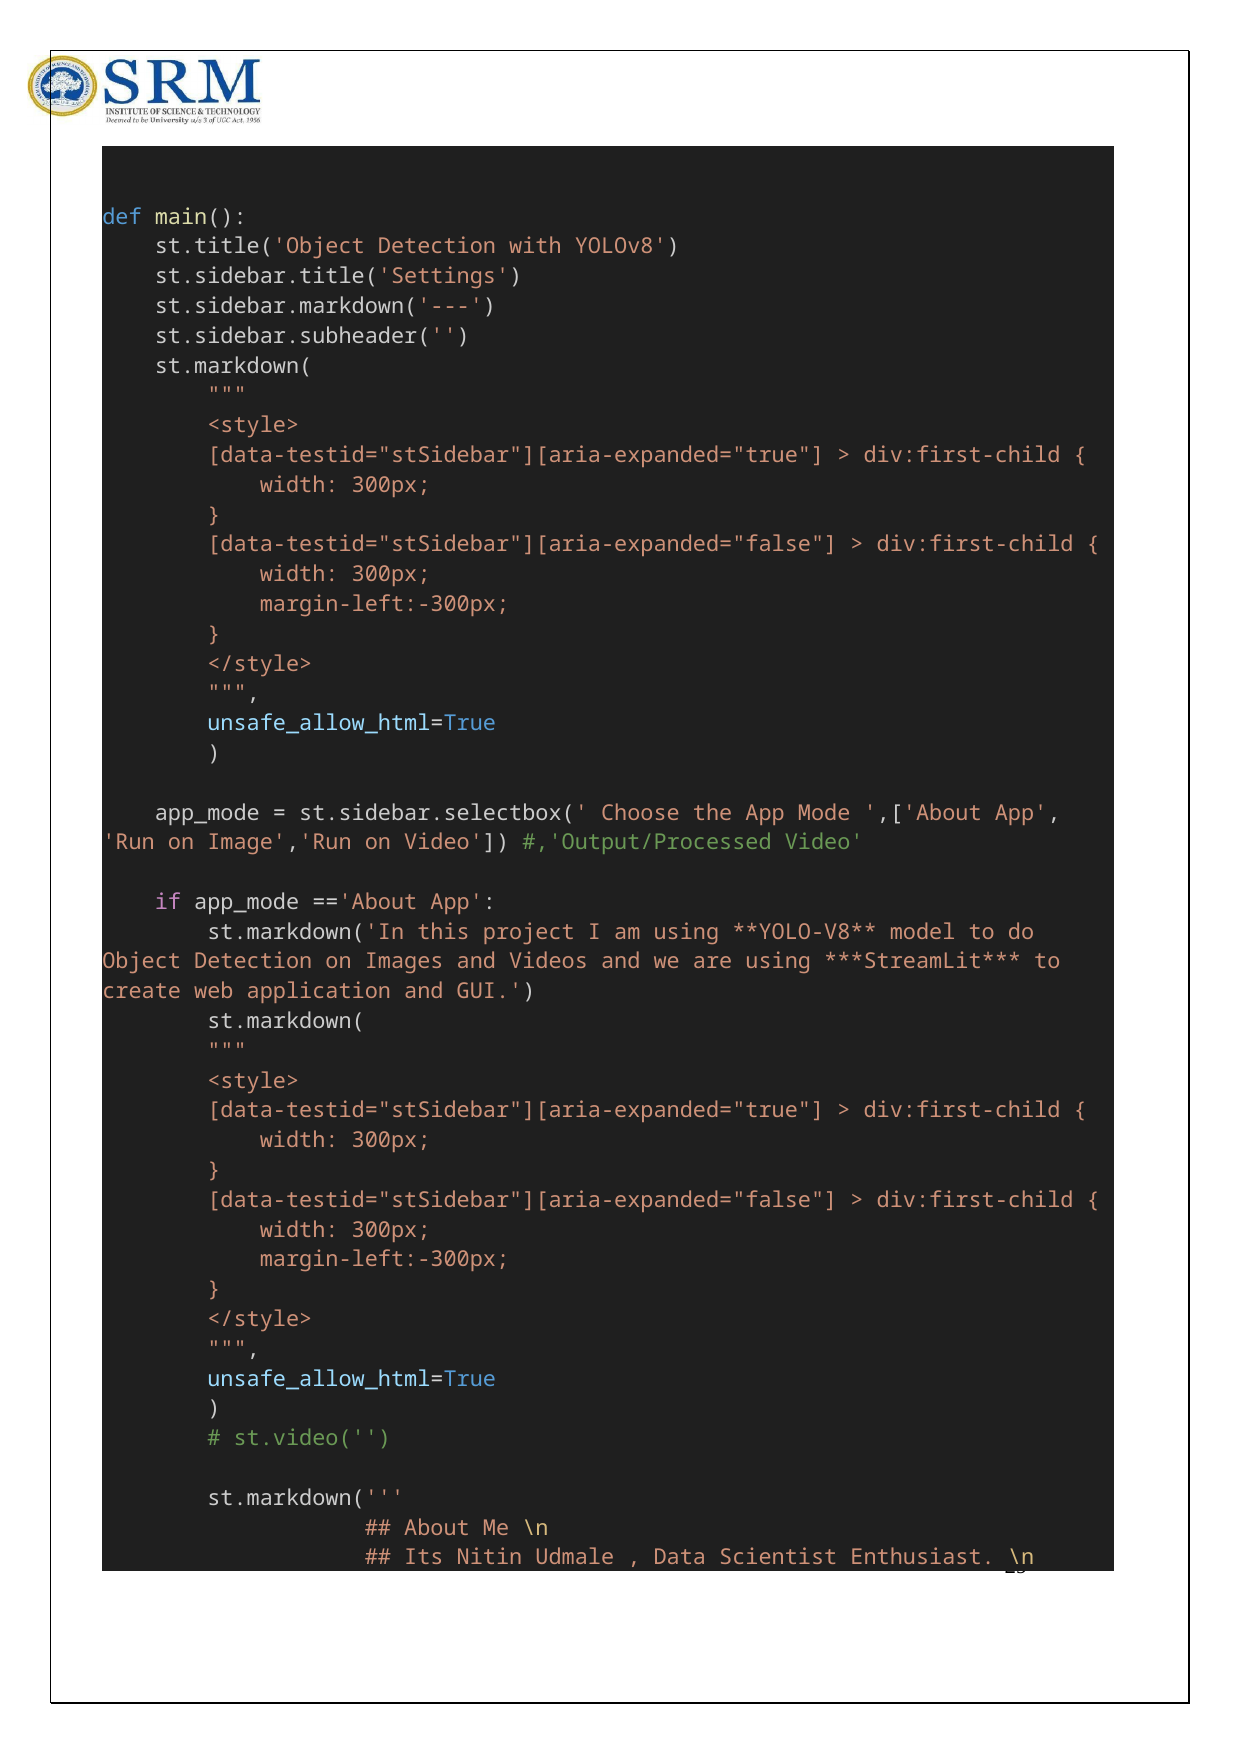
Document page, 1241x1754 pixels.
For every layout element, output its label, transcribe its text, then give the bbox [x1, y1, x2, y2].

text unsafe_allow_html=True [102, 1362, 1114, 1392]
picture [27, 55, 50, 125]
text """, [102, 1333, 1114, 1362]
text ) [102, 1392, 1114, 1422]
text st.sidebar.subheader('') [102, 320, 1114, 349]
text """ [102, 379, 1114, 409]
text <style> [102, 409, 1114, 439]
text ## Its Nitin Udmale , Data Scientist Enthusiast. \n [102, 1541, 1114, 1571]
text st.title('Object Detection with YOLOv8') [102, 230, 1114, 260]
text [data-testid="stSidebar"][aria-expanded="false"] > div:first-child { [102, 528, 1114, 558]
text [data-testid="stSidebar"][aria-expanded="false"] > div:first-child { [102, 1184, 1114, 1213]
text width: 300px; [102, 1124, 1114, 1154]
text st.sidebar.title('Settings') [102, 260, 1114, 290]
text } [102, 1273, 1114, 1303]
text [data-testid="stSidebar"][aria-expanded="true"] > div:first-child { [102, 1094, 1114, 1124]
text ) [102, 737, 1114, 767]
text } [102, 618, 1114, 647]
text def main(): [102, 201, 1114, 230]
text width: 300px; [102, 558, 1114, 588]
text """, [102, 677, 1114, 707]
text ## About Me \n [102, 1511, 1114, 1541]
text </style> [102, 1303, 1114, 1333]
text width: 300px; [102, 1213, 1114, 1243]
text <style> [102, 1064, 1114, 1094]
text [data-testid="stSidebar"][aria-expanded="true"] > div:first-child { [102, 439, 1114, 469]
text width: 300px; [102, 469, 1114, 498]
text } [102, 498, 1114, 528]
text """ [102, 1035, 1114, 1064]
text margin-left:-300px; [102, 1243, 1114, 1273]
text st.markdown( [102, 1005, 1114, 1035]
text st.sidebar.markdown('---') [102, 290, 1114, 320]
text if app_mode =='About App': [102, 886, 1114, 916]
text margin-left:-300px; [102, 588, 1114, 618]
text # st.video('') [102, 1422, 1114, 1452]
text } [102, 1154, 1114, 1184]
text unsafe_allow_html=True [102, 707, 1114, 737]
picture [51, 55, 263, 125]
text app_mode = st.sidebar.selectbox(' Choose the App Mode ',['About App', 'Run on Image','Run on Video']) #,'Output/Processed Video' [102, 796, 1114, 856]
text </style> [102, 647, 1114, 677]
text st.markdown(''' [102, 1482, 1114, 1511]
text st.markdown('In this project I am using **YOLO-V8** model to do Object Detection on Images and Videos and we are using ***StreamLit*** to create web application and GUI.') [102, 916, 1114, 1005]
text st.markdown( [102, 349, 1114, 379]
